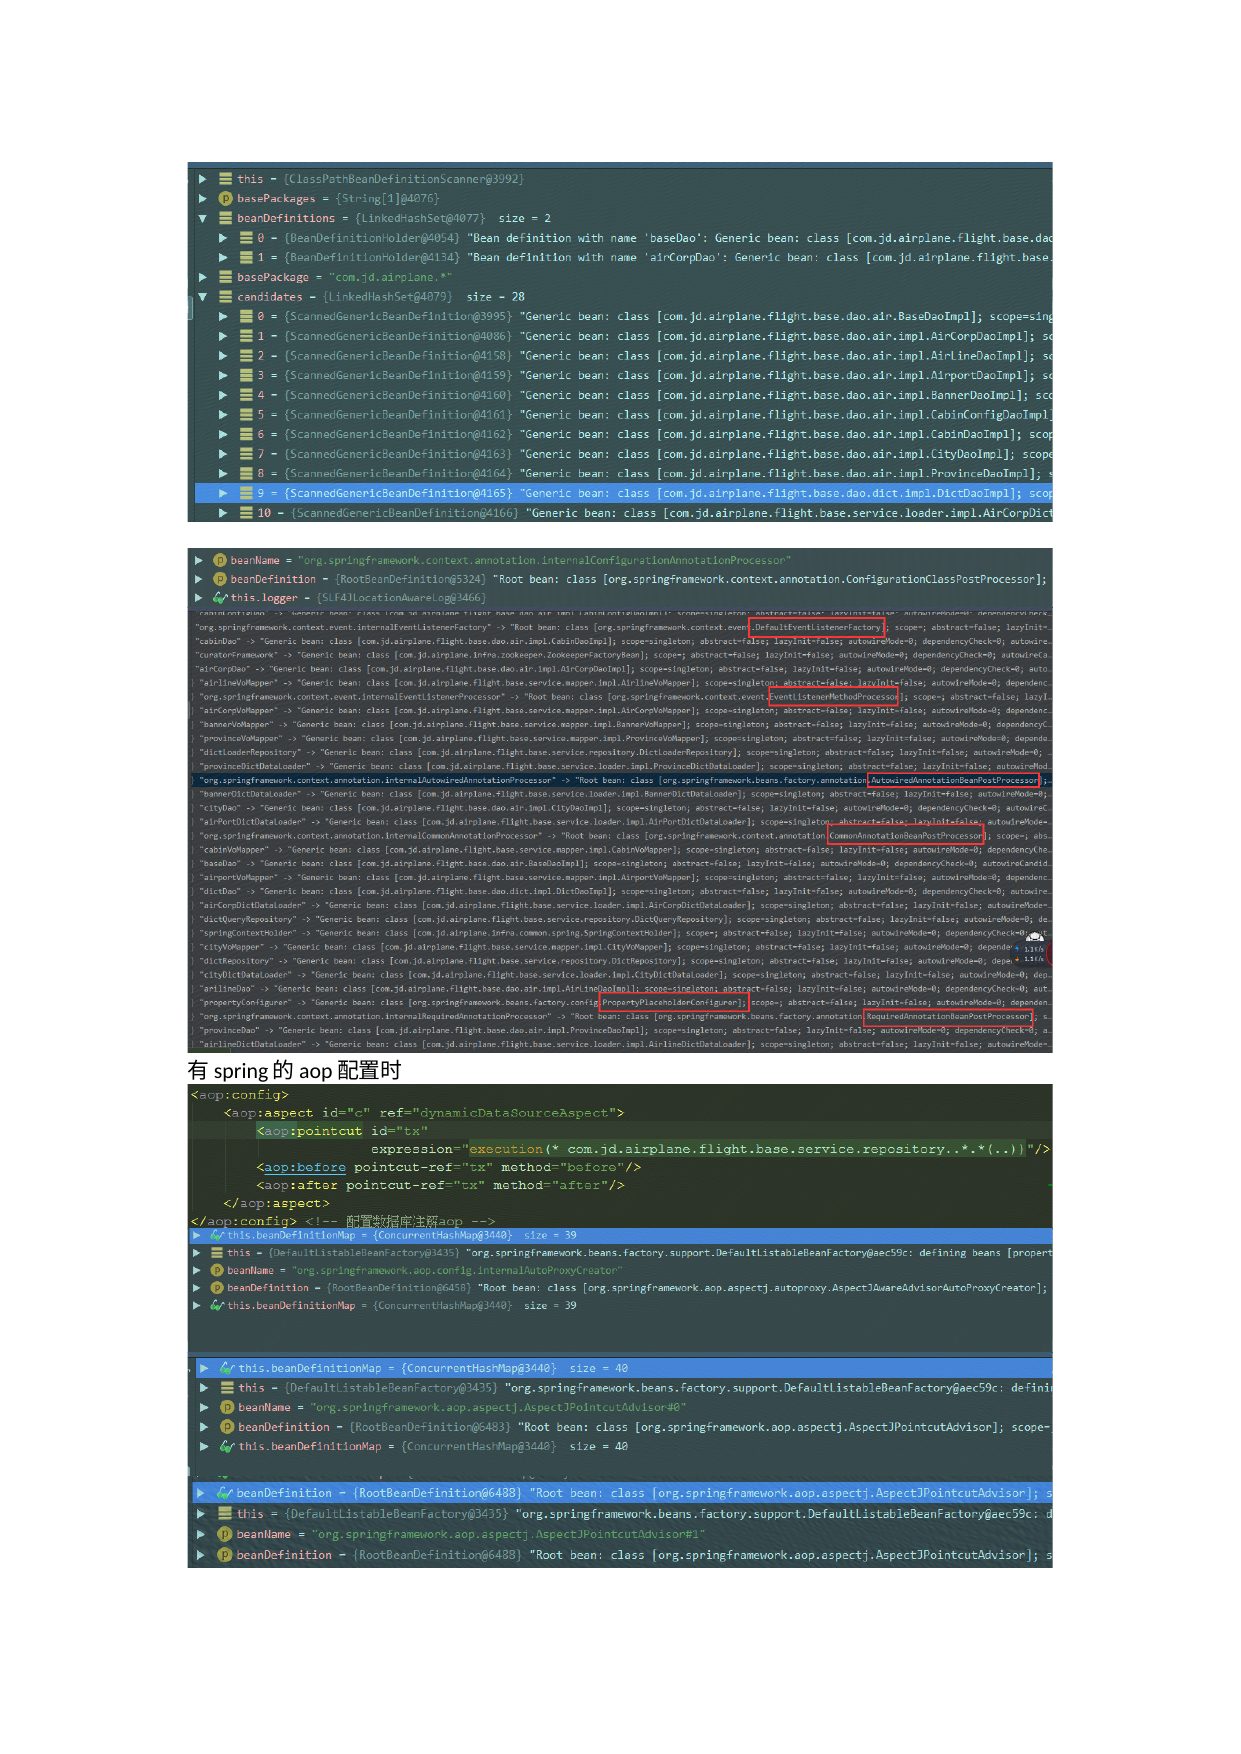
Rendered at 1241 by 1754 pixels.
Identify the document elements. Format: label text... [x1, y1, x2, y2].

text 有spring的aop配置时 [187, 1053, 1053, 1084]
picture [187, 1084, 1053, 1568]
picture [187, 548, 1053, 1053]
picture [187, 162, 1053, 522]
